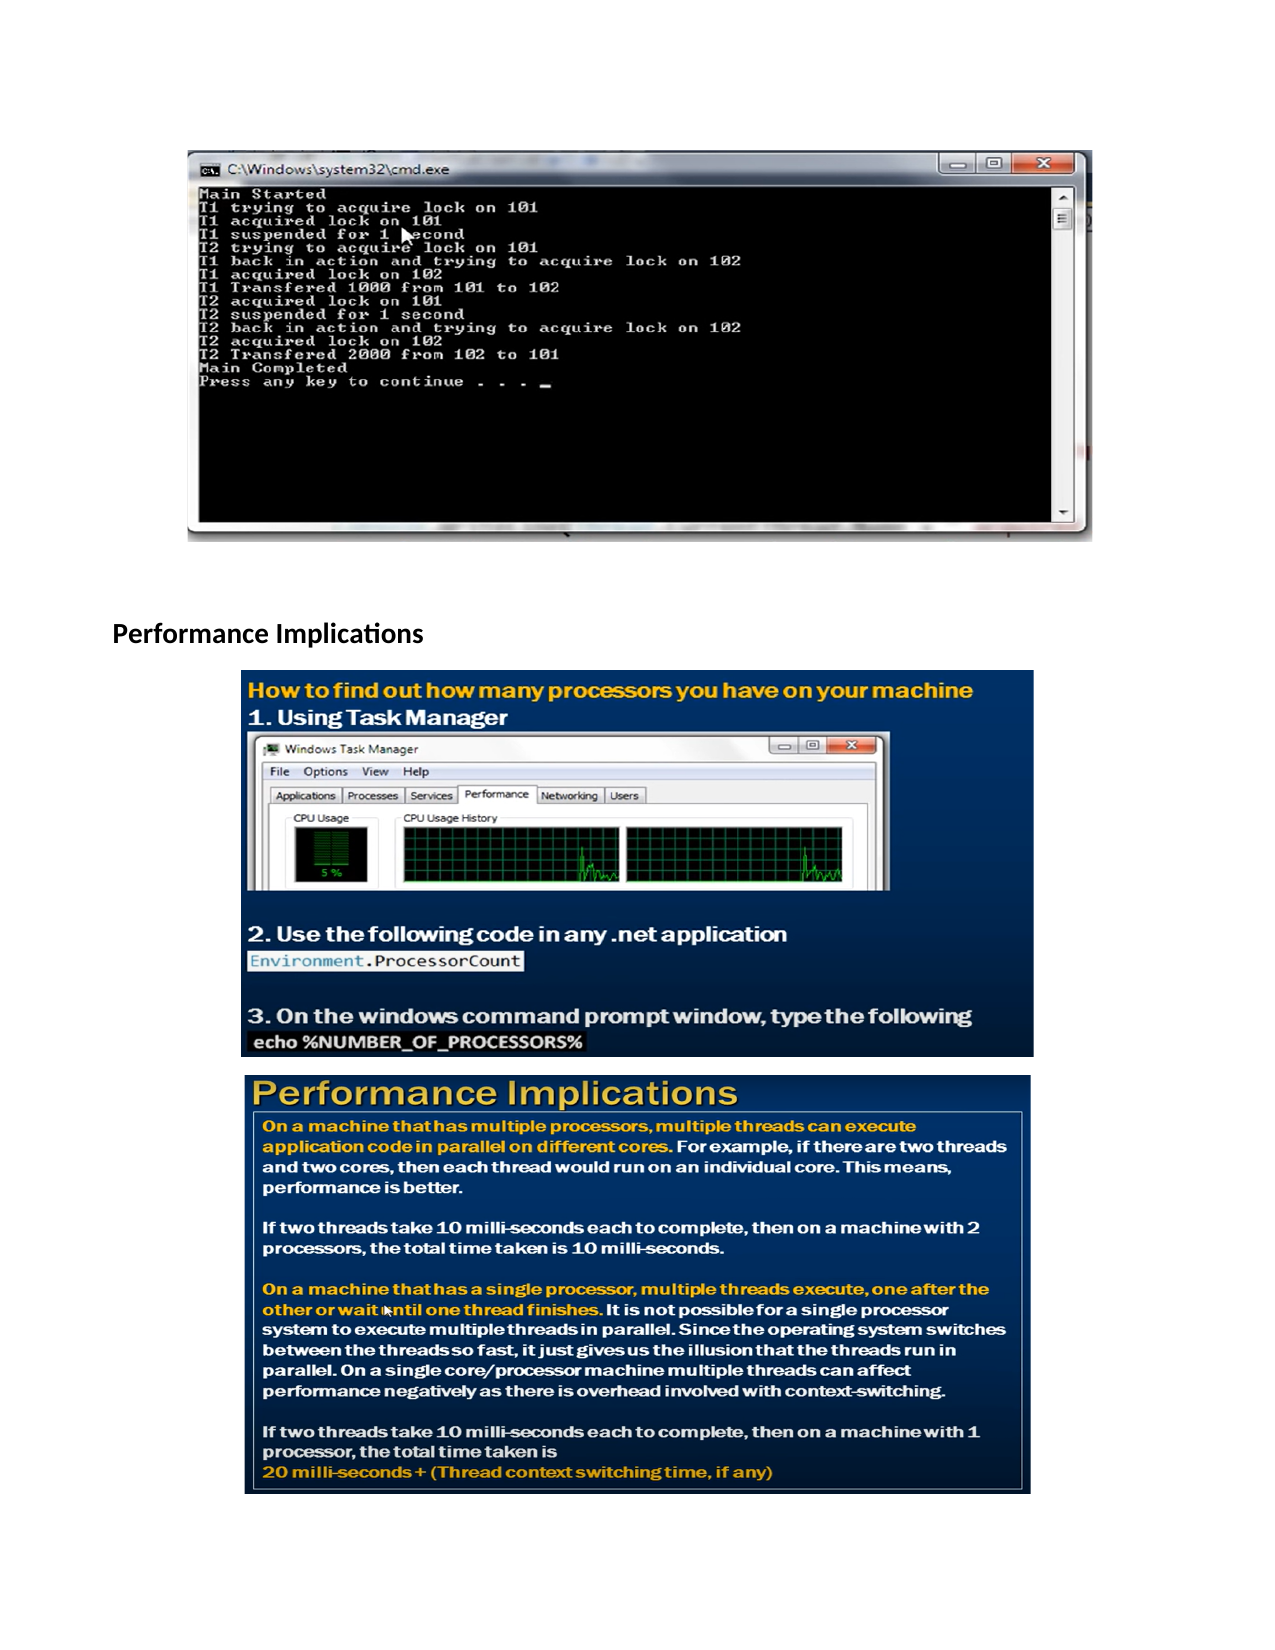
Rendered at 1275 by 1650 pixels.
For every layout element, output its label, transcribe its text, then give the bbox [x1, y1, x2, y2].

picture [241, 670, 1034, 1057]
picture [244, 1075, 1031, 1494]
picture [187, 150, 1093, 542]
text Performance Implications [112, 615, 1162, 651]
